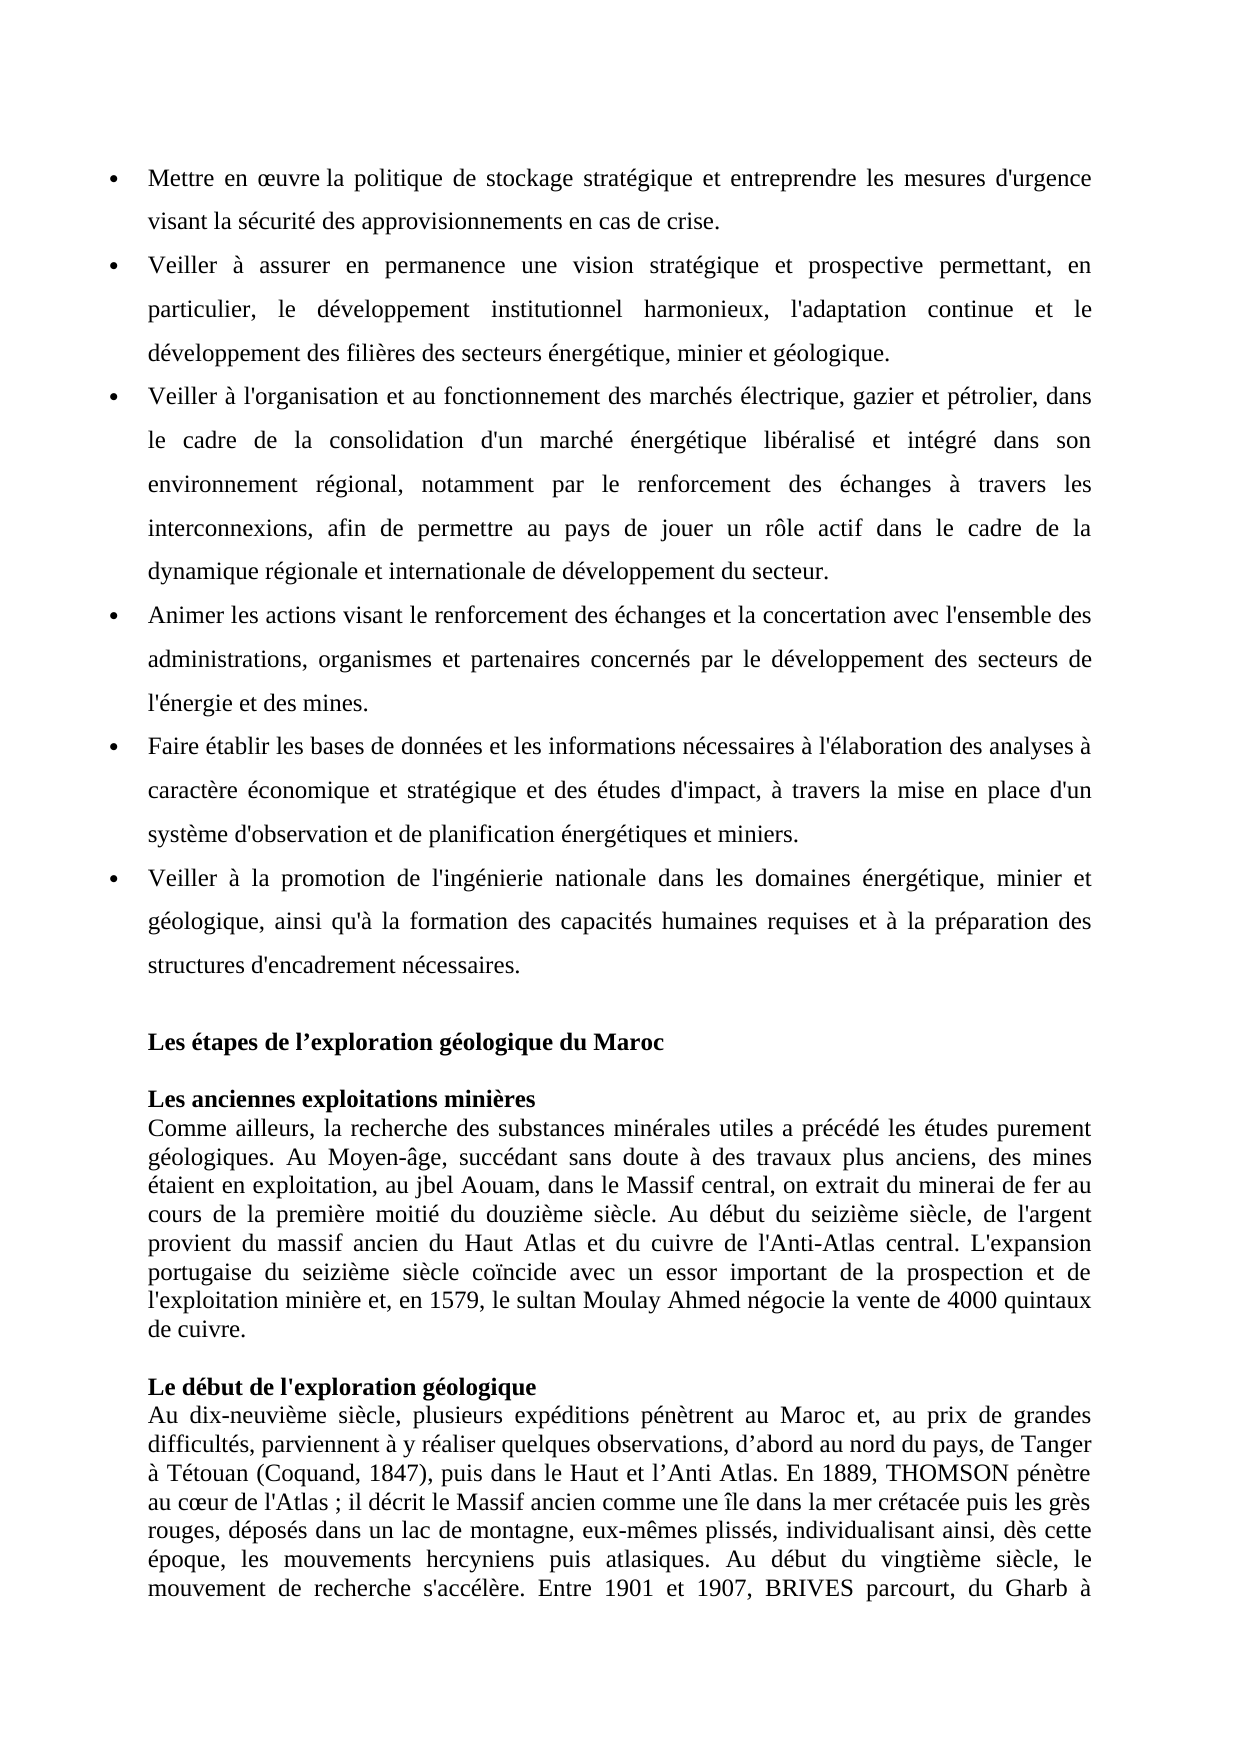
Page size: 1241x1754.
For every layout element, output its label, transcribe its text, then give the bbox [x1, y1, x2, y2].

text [148, 1400, 1093, 1602]
list Veiller à l'organisation et au fonctionnement des marchés électrique, gazier et pétrolier, dans le cadre de la consolidation d'un marché énergétique libéralisé et intégré dans son environnement régional, notamment par le renforcement des échanges à travers les interconnexions, afin de permettre au pays de jouer un rôle actif dans le cadre de la dynamique régionale et internationale de développement du secteur. [110, 366, 1093, 585]
list Faire établir les bases de données et les informations nécessaires à l'élaboration des analyses à caractère économique et stratégique et des études d'impact, à travers la mise en place d'un système d'observation et de planification énergétiques et miniers. [110, 716, 1093, 848]
list Veiller à la promotion de l'ingénierie nationale dans les domaines énergétique, minier et géologique, ainsi qu'à la formation des capacités humaines requises et à la préparation des structures d'encadrement nécessaires. [110, 848, 1093, 979]
text Les étapes de l’exploration géologique du Maroc [148, 1027, 1093, 1055]
list Animer les actions visant le renforcement des échanges et la concertation avec l'ensemble des administrations, organismes et partenaires concernés par le développement des secteurs de l'énergie et des mines. [110, 585, 1093, 716]
text Le début de l'exploration géologique [148, 1372, 1093, 1400]
list Mettre en œuvre la politique de stockage stratégique et entreprendre les mesures d'urgence visant la sécurité des approvisionnements en cas de crise. [110, 148, 1093, 235]
list Veiller à assurer en permanence une vision stratégique et prospective permettant, en particulier, le développement institutionnel harmonieux, l'adaptation continue et le développement des filières des secteurs énergétique, minier et géologique. [110, 235, 1093, 366]
text Les anciennes exploitations minières [148, 1084, 1093, 1113]
text Comme ailleurs, la recherche des substances minérales utiles a précédé les études purement géologiques. Au Moyen-âge, succédant sans doute à des travaux plus anciens, des mines étaient en exploitation, au jbel Aouam, dans le Massif central, on extrait du minerai de fer au cours de la première moitié du douzième siècle. Au début du seizième siècle, de l'argent provient du massif ancien du Haut Atlas et du cuivre de l'Anti-Atlas central. L'expansion portugaise du seizième siècle coïncide avec un essor important de la prospection et de l'exploitation minière et, en 1579, le sultan Moulay Ahmed négocie la vente de 4000 quintaux de cuivre. [148, 1113, 1093, 1343]
